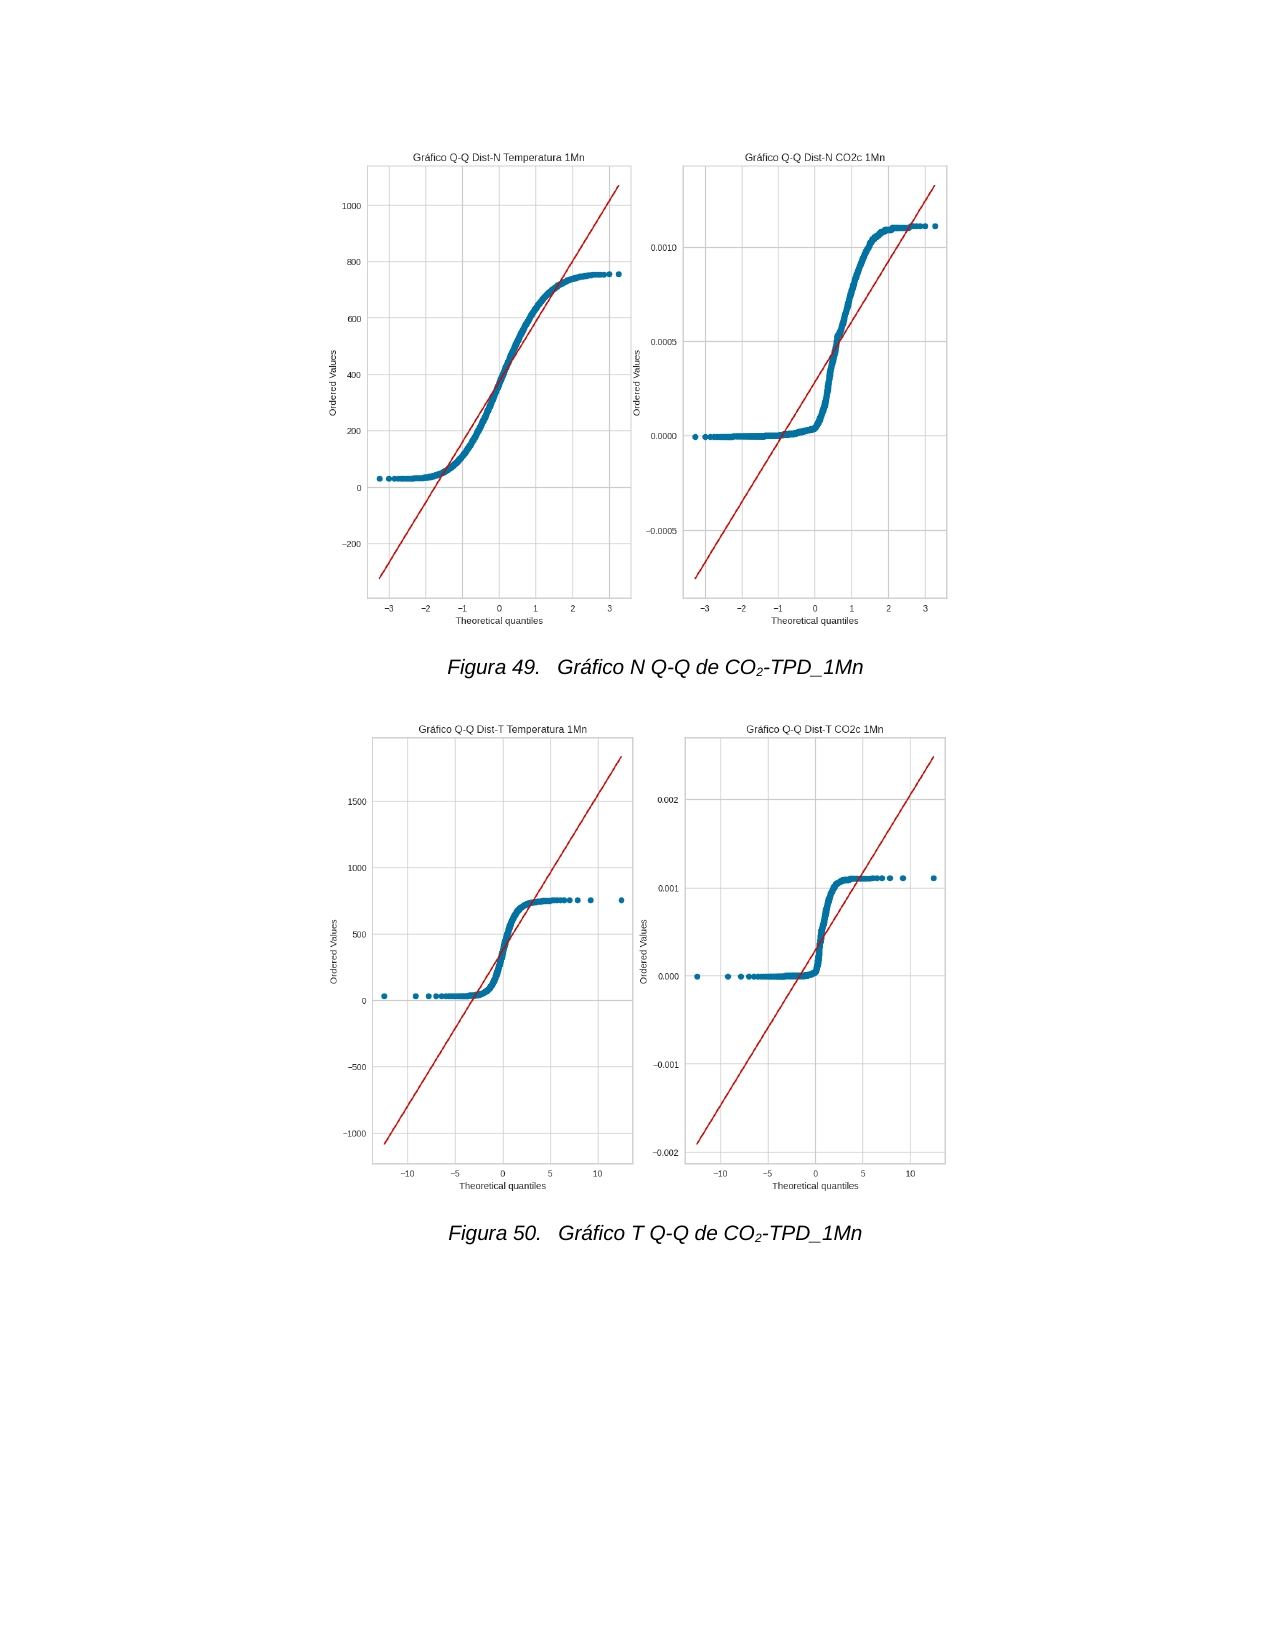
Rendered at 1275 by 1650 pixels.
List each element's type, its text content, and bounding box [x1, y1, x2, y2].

picture [325, 719, 951, 1196]
picture [323, 147, 952, 631]
text Gráfico T Q-Q de CO2-TPD_1Mn [215, 1221, 1098, 1245]
text Gráfico N Q-Q de CO2-TPD_1Mn [215, 655, 1098, 679]
